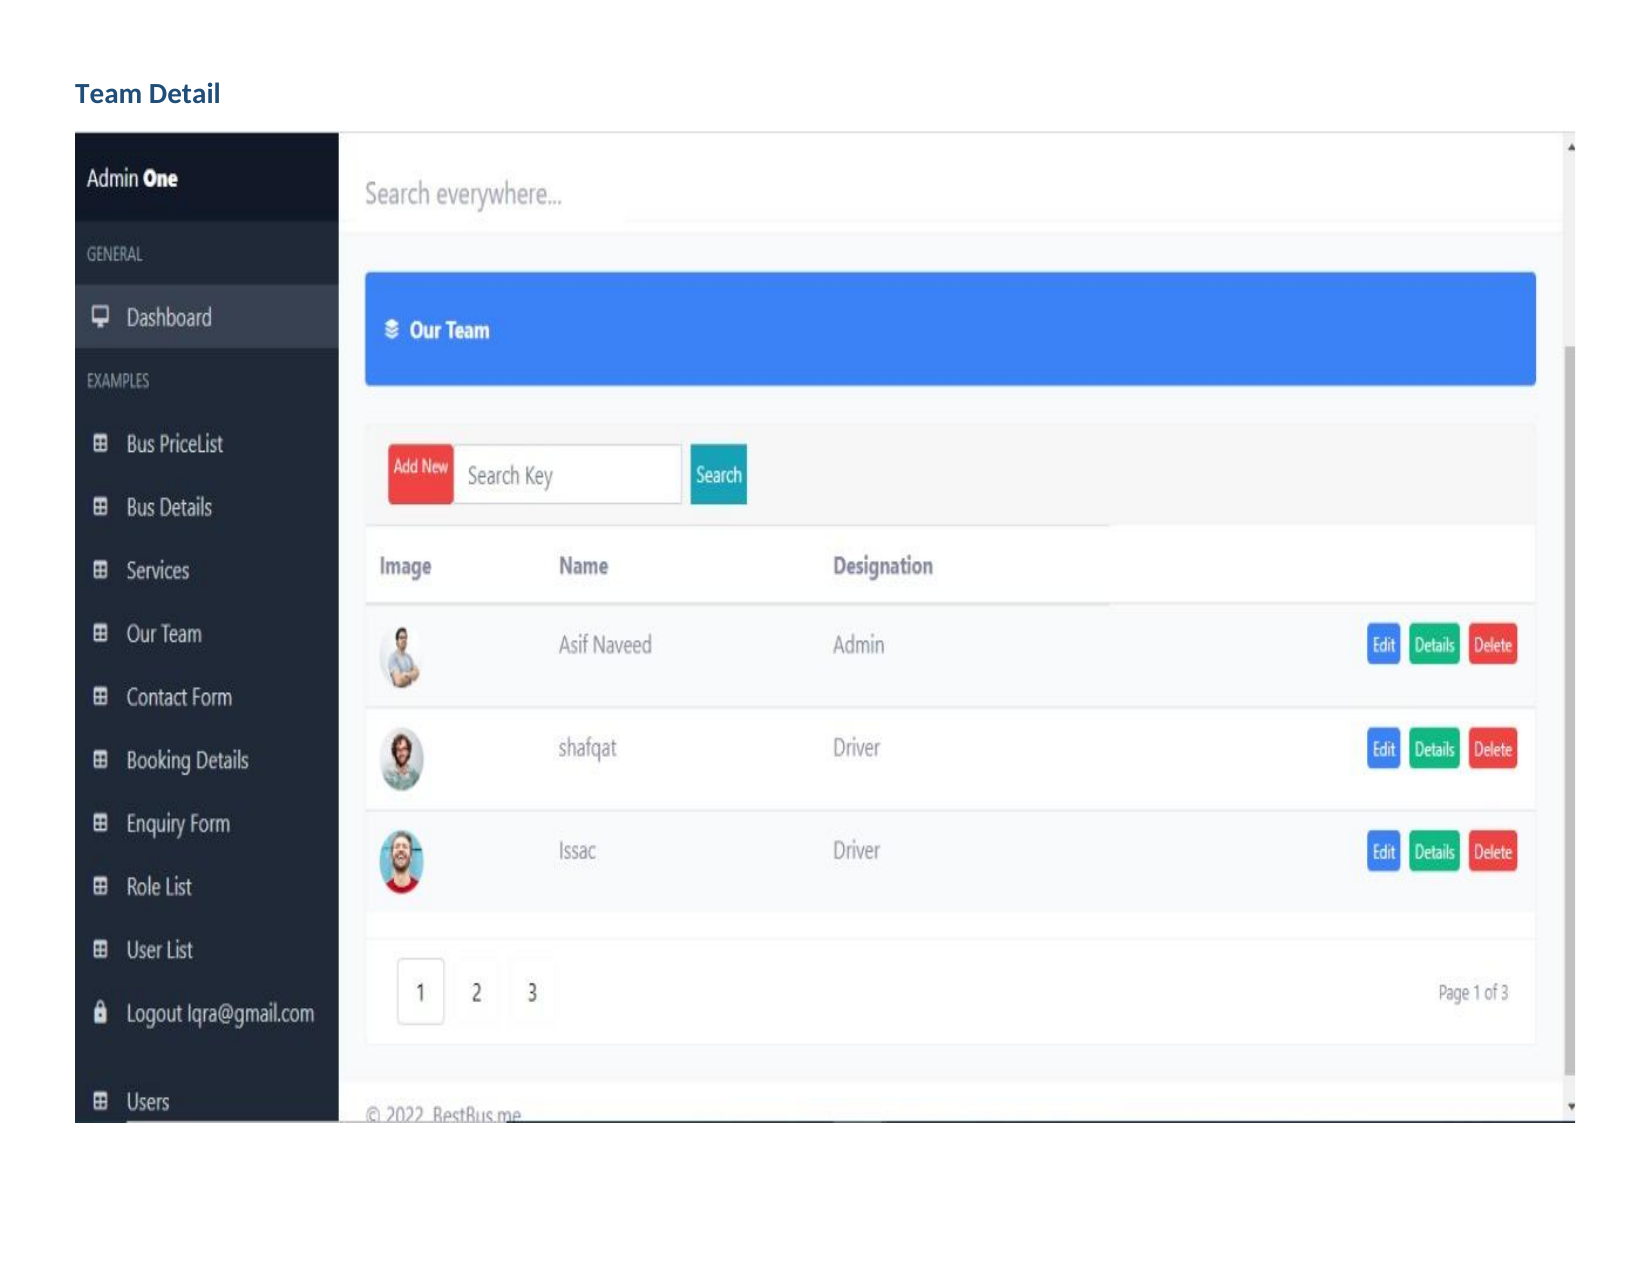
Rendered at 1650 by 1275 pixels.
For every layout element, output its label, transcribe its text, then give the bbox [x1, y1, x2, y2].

picture [75, 130, 1575, 1123]
text Team Detail [75, 75, 1575, 111]
